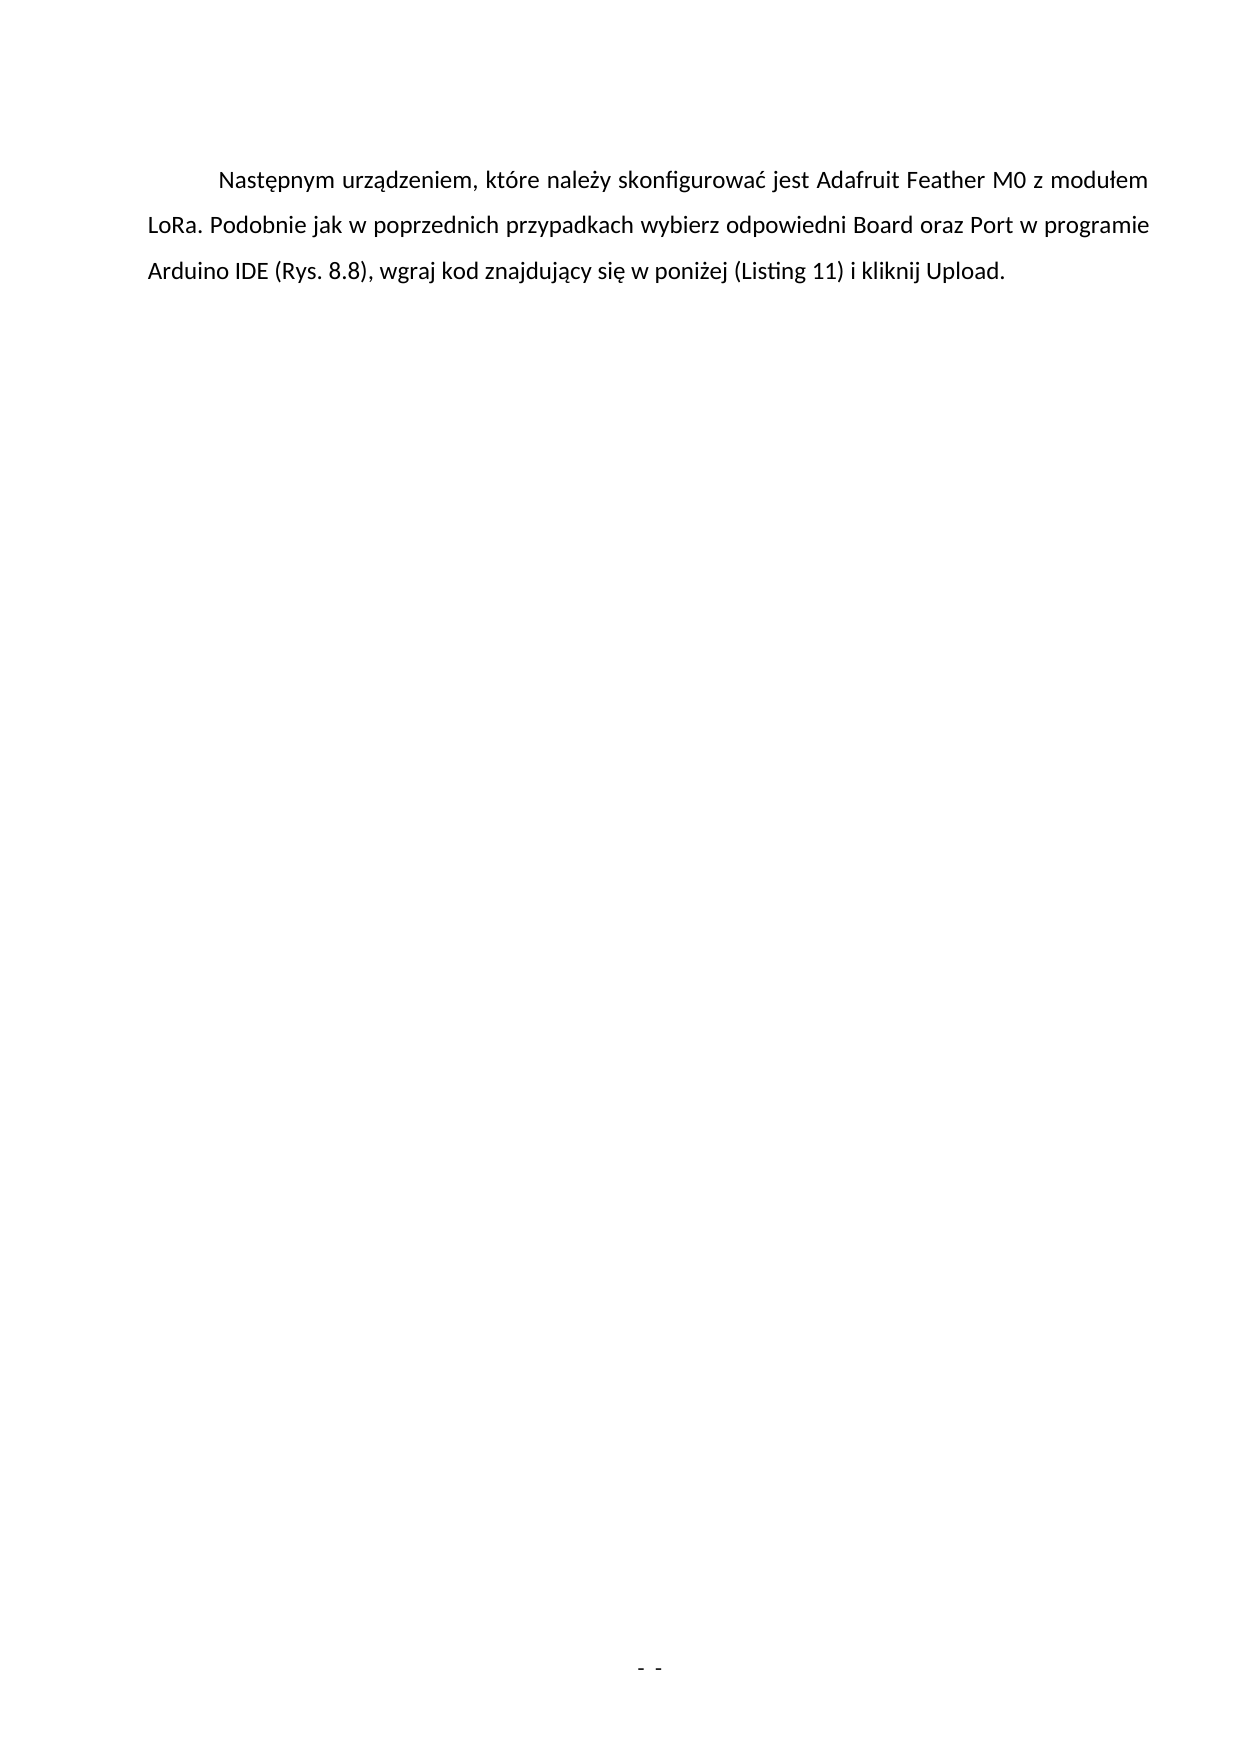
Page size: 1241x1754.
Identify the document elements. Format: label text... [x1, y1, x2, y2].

text Następnym urządzeniem, które należy skonfigurować jest Adafruit Feather M0 z modułem LoRa. Podobnie jak w poprzednich przypadkach wybierz odpowiedni Board oraz Port w programie Arduino IDE (Rys. 8.8), wgraj kod znajdujący się w poniżej (Listing 11) i kliknij Upload. [148, 164, 1152, 286]
